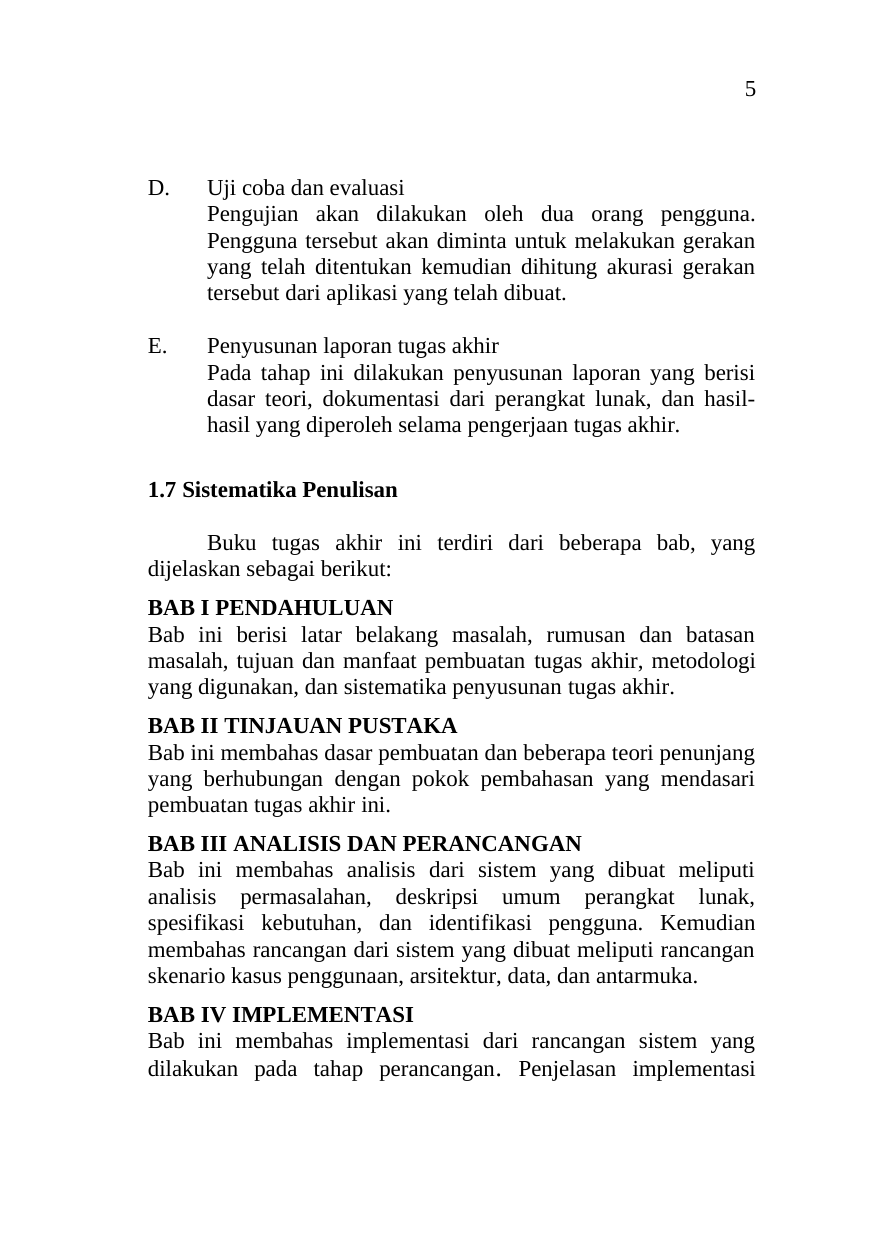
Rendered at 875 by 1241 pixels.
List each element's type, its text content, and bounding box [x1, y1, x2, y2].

text Bab ini berisi latar belakang masalah, rumusan dan batasan masalah, tujuan dan manfaat pembuatan tugas akhir, metodologi yang digunakan, dan sistematika penyusunan tugas akhir. [148, 621, 756, 700]
list Penyusunan laporan tugas akhir [148, 332, 756, 358]
list Pada tahap ini dilakukan penyusunan laporan yang berisi dasar teori, dokumentasi dari perangkat lunak, dan hasil-hasil yang diperoleh selama pengerjaan tugas akhir. [207, 358, 756, 438]
text BAB II TINJAUAN PUSTAKA [148, 712, 756, 739]
text BAB III ANALISIS DAN PERANCANGAN [148, 830, 756, 857]
text Bab ini membahas dasar pembuatan dan beberapa teori penunjang yang berhubungan dengan pokok pembahasan yang mendasari pembuatan tugas akhir ini. [148, 739, 756, 818]
list Pengujian akan dilakukan oleh dua orang pengguna. Pengguna tersebut akan diminta untuk melakukan gerakan yang telah ditentukan kemudian dihitung akurasi gerakan tersebut dari aplikasi yang telah dibuat. [207, 200, 756, 306]
text Bab ini membahas analisis dari sistem yang dibuat meliputi analisis permasalahan, deskripsi umum perangkat lunak, spesifikasi kebutuhan, dan identifikasi pengguna. Kemudian membahas rancangan dari sistem yang dibuat meliputi rancangan skenario kasus penggunaan, arsitektur, data, dan antarmuka. [148, 857, 756, 988]
text Buku tugas akhir ini terdiri dari beberapa bab, yang dijelaskan sebagai berikut: [148, 529, 756, 582]
subtitle 1.7 Sistematika Penulisan [148, 476, 756, 503]
text BAB IV IMPLEMENTASI [148, 1001, 756, 1027]
list Uji coba dan evaluasi [148, 174, 756, 200]
text BAB I PENDAHULUAN [148, 594, 756, 621]
